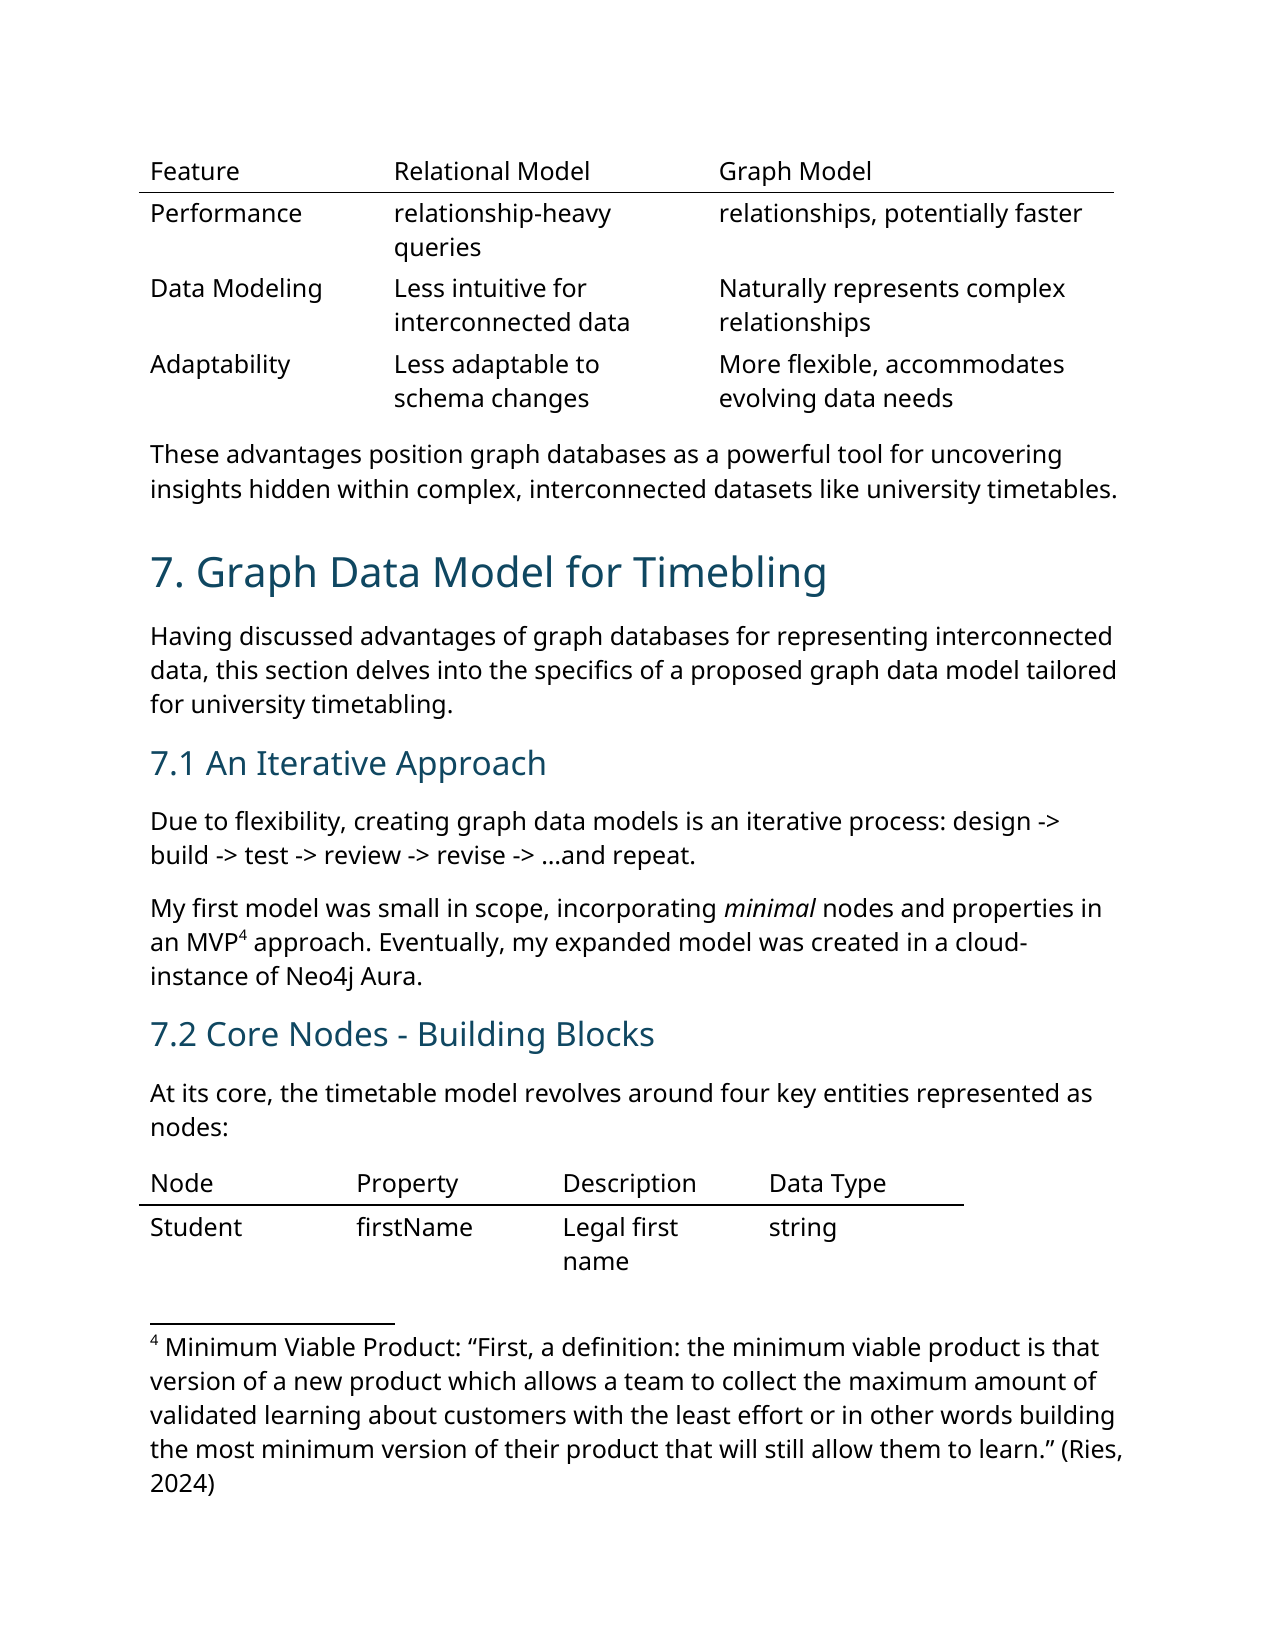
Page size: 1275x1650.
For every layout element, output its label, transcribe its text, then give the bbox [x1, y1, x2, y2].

subtitle 7. Graph Data Model for Timebling [150, 543, 1125, 599]
table_cell Naturally represents complex relationships [708, 267, 1114, 343]
table_cell Legal first name [551, 1206, 757, 1281]
table_cell Adaptability [139, 343, 382, 418]
table_header Relational Model [383, 150, 707, 192]
table_cell Data Modeling [139, 267, 382, 343]
subtitle 7.2 Core Nodes - Building Blocks [150, 1011, 1125, 1057]
table_cell More flexible, accommodates evolving data needs [708, 343, 1114, 418]
table_cell Query Performance [139, 193, 382, 267]
text Having discussed advantages of graph databases for representing interconnected data, this section delves into the specifics of a proposed graph data model tailored for university timetabling. [150, 618, 1125, 721]
text At its core, the timetable model revolves around four key entities represented as nodes: [150, 1075, 1125, 1143]
table_cell Less intuitive for interconnected data [383, 267, 707, 343]
table_cell Student [139, 1206, 345, 1281]
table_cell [383, 193, 707, 267]
table_header Description [551, 1162, 757, 1204]
table_header Node [139, 1162, 345, 1204]
table_cell firstName [345, 1206, 551, 1281]
table_cell Less adaptable to schema changes [383, 343, 707, 418]
subtitle 7.1 An Iterative Approach [150, 739, 1125, 785]
table_header Feature [139, 150, 382, 192]
text Due to flexibility, creating graph data models is an iterative process: design -> build -> test -> review -> revise -> …and repeat. [150, 803, 1125, 872]
table_header Property [345, 1162, 551, 1204]
table_cell string [758, 1206, 964, 1281]
table_header Data Type [758, 1162, 964, 1204]
text These advantages position graph databases as a powerful tool for uncovering insights hidden within complex, interconnected datasets like university timetables. [150, 437, 1125, 505]
text My first model was small in scope, incorporating minimal nodes and properties in an MVP approach. Eventually, my expanded model was created in a cloud-instance of Neo4j Aura. [150, 890, 1125, 992]
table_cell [708, 193, 1114, 267]
table_header Graph Model [708, 150, 1114, 192]
